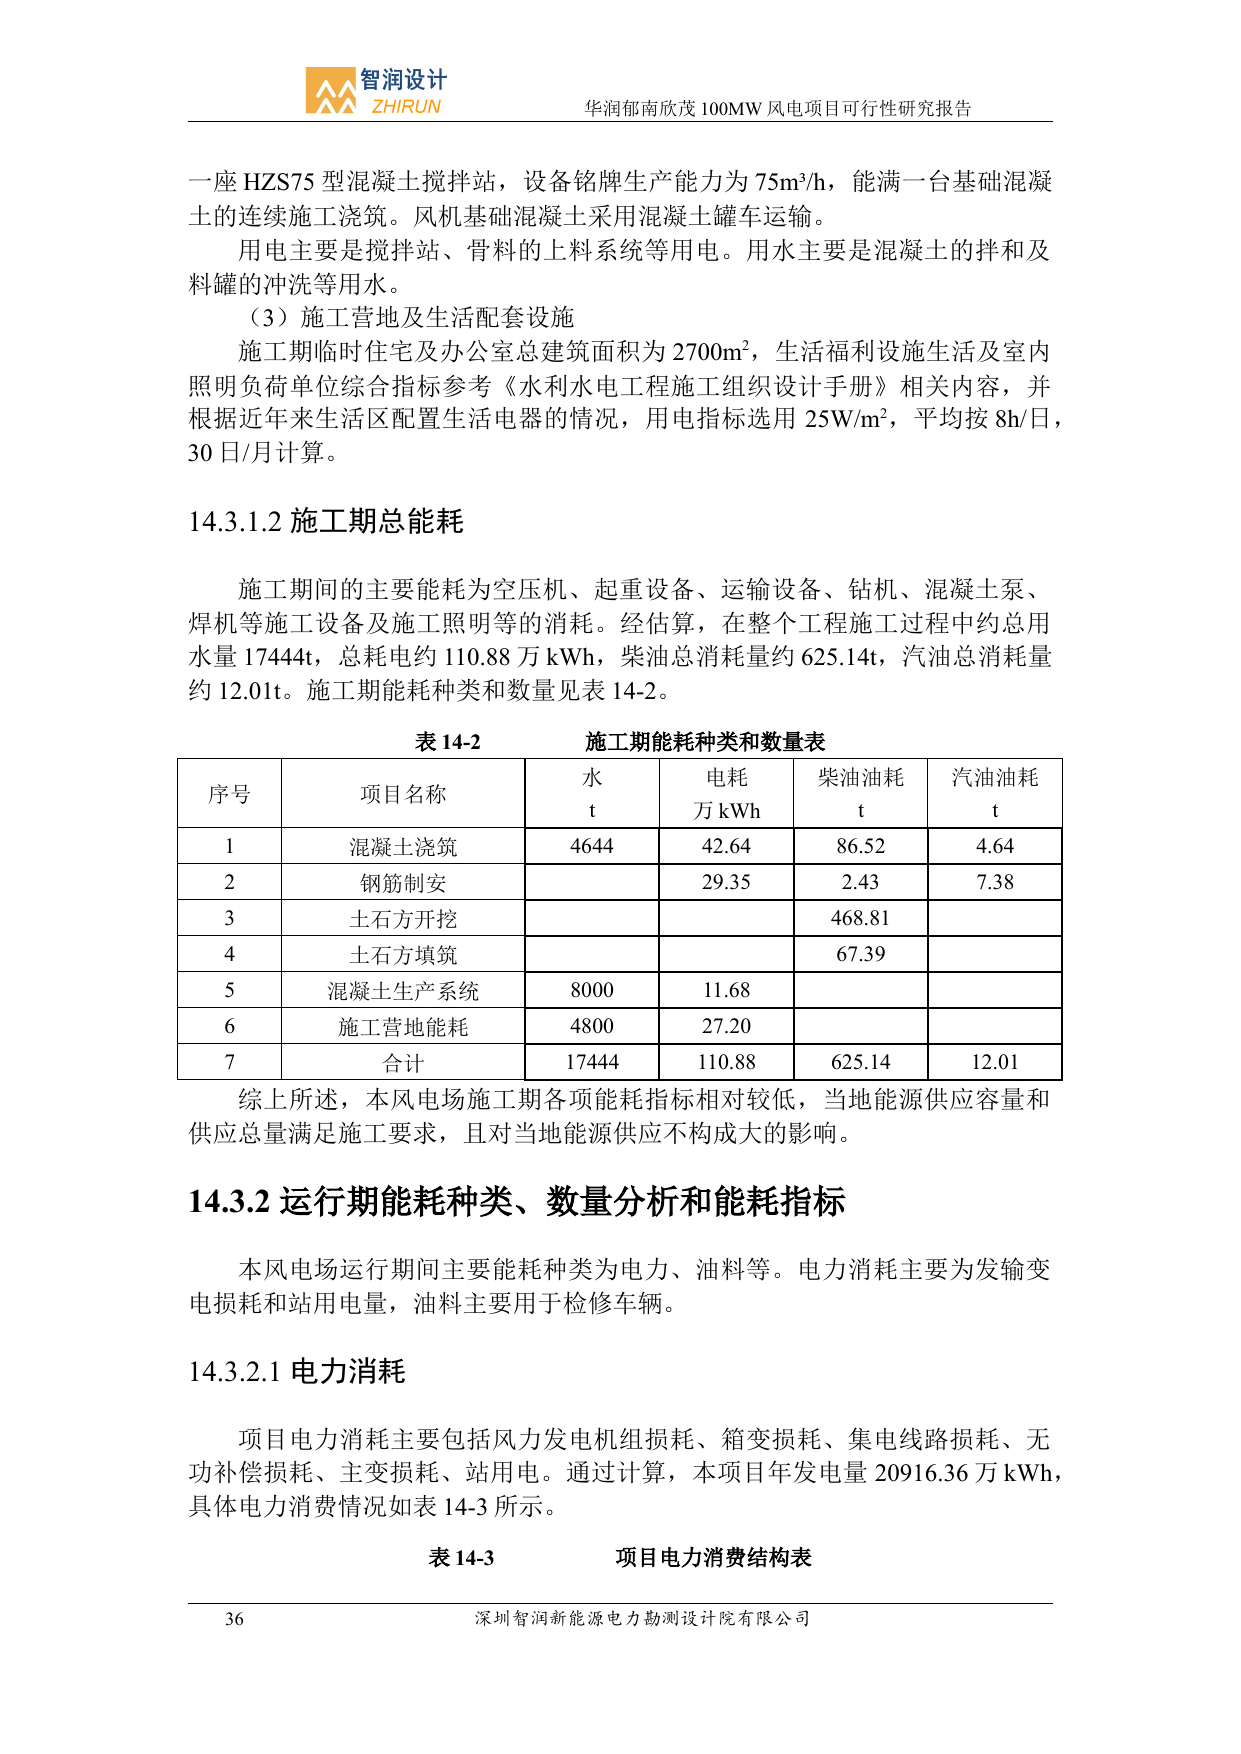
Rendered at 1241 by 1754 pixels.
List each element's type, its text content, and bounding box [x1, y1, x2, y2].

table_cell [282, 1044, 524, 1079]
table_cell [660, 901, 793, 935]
text 表14-2 施工期能耗种类和数量表 [187, 724, 1053, 758]
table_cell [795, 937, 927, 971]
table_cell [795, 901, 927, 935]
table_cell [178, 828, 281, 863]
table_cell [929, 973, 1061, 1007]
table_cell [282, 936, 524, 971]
text （3）施工营地及生活配套设施 [187, 299, 1053, 333]
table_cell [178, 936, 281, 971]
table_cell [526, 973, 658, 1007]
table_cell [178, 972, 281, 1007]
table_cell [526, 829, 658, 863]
text 表14-3 项目电力消费结构表 [187, 1539, 1053, 1573]
text 施工期临时住宅及办公室总建筑面积为2700m2，生活福利设施生活及室内照明负荷单位综合指标参考《水利水电工程施工组织设计手册》相关内容，并根据近年来生活区配置生活电器的情况，用电指标选用25W/m2，平均按8h/日，30日/月计算。 [187, 333, 1053, 469]
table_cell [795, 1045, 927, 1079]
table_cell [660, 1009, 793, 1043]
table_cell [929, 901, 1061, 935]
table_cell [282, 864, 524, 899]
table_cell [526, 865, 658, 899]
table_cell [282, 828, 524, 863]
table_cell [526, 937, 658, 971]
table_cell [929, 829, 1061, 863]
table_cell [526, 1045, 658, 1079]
text 施工期间的主要能耗为空压机、起重设备、运输设备、钻机、混凝土泵、焊机等施工设备及施工照明等的消耗。经估算，在整个工程施工过程中约总用水量17444t，总耗电约110.88万kWh，柴油总消耗量约625.14t，汽油总消耗量约12.01t。施工期能耗种类和数量见表14-2。 [187, 571, 1053, 707]
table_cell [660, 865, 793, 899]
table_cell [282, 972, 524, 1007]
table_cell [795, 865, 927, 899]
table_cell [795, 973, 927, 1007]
text 14.3.2 运行期能耗种类、数量分析和能耗指标 [187, 1166, 1053, 1234]
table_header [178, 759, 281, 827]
text 综上所述，本风电场施工期各项能耗指标相对较低，当地能源供应容量和供应总量满足施工要求，且对当地能源供应不构成大的影响。 [187, 1081, 1053, 1149]
text 14.3.2.1 电力消耗 [187, 1336, 1053, 1404]
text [187, 163, 1053, 231]
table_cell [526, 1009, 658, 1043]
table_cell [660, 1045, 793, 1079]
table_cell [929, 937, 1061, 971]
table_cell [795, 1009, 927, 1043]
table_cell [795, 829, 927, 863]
picture [305, 65, 448, 115]
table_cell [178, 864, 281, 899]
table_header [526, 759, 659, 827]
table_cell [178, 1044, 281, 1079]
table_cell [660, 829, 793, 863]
text 项目电力消耗主要包括风力发电机组损耗、箱变损耗、集电线路损耗、无功补偿损耗、主变损耗、站用电。通过计算，本项目年发电量20916.36万kWh，具体电力消费情况如表14-3所示。 [187, 1421, 1053, 1522]
text 14.3.1.2 施工期总能耗 [187, 486, 1053, 554]
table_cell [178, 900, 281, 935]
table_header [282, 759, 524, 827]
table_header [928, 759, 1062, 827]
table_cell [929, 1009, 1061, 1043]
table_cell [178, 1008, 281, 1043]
text 用电主要是搅拌站、骨料的上料系统等用电。用水主要是混凝土的拌和及料罐的冲洗等用水。 [187, 231, 1053, 299]
text 本风电场运行期间主要能耗种类为电力、油料等。电力消耗主要为发输变电损耗和站用电量，油料主要用于检修车辆。 [187, 1251, 1053, 1319]
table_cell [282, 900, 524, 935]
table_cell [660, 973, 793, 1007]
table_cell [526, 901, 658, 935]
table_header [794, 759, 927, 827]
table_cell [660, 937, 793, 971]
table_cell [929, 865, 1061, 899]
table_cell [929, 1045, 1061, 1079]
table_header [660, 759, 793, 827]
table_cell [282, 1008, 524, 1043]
